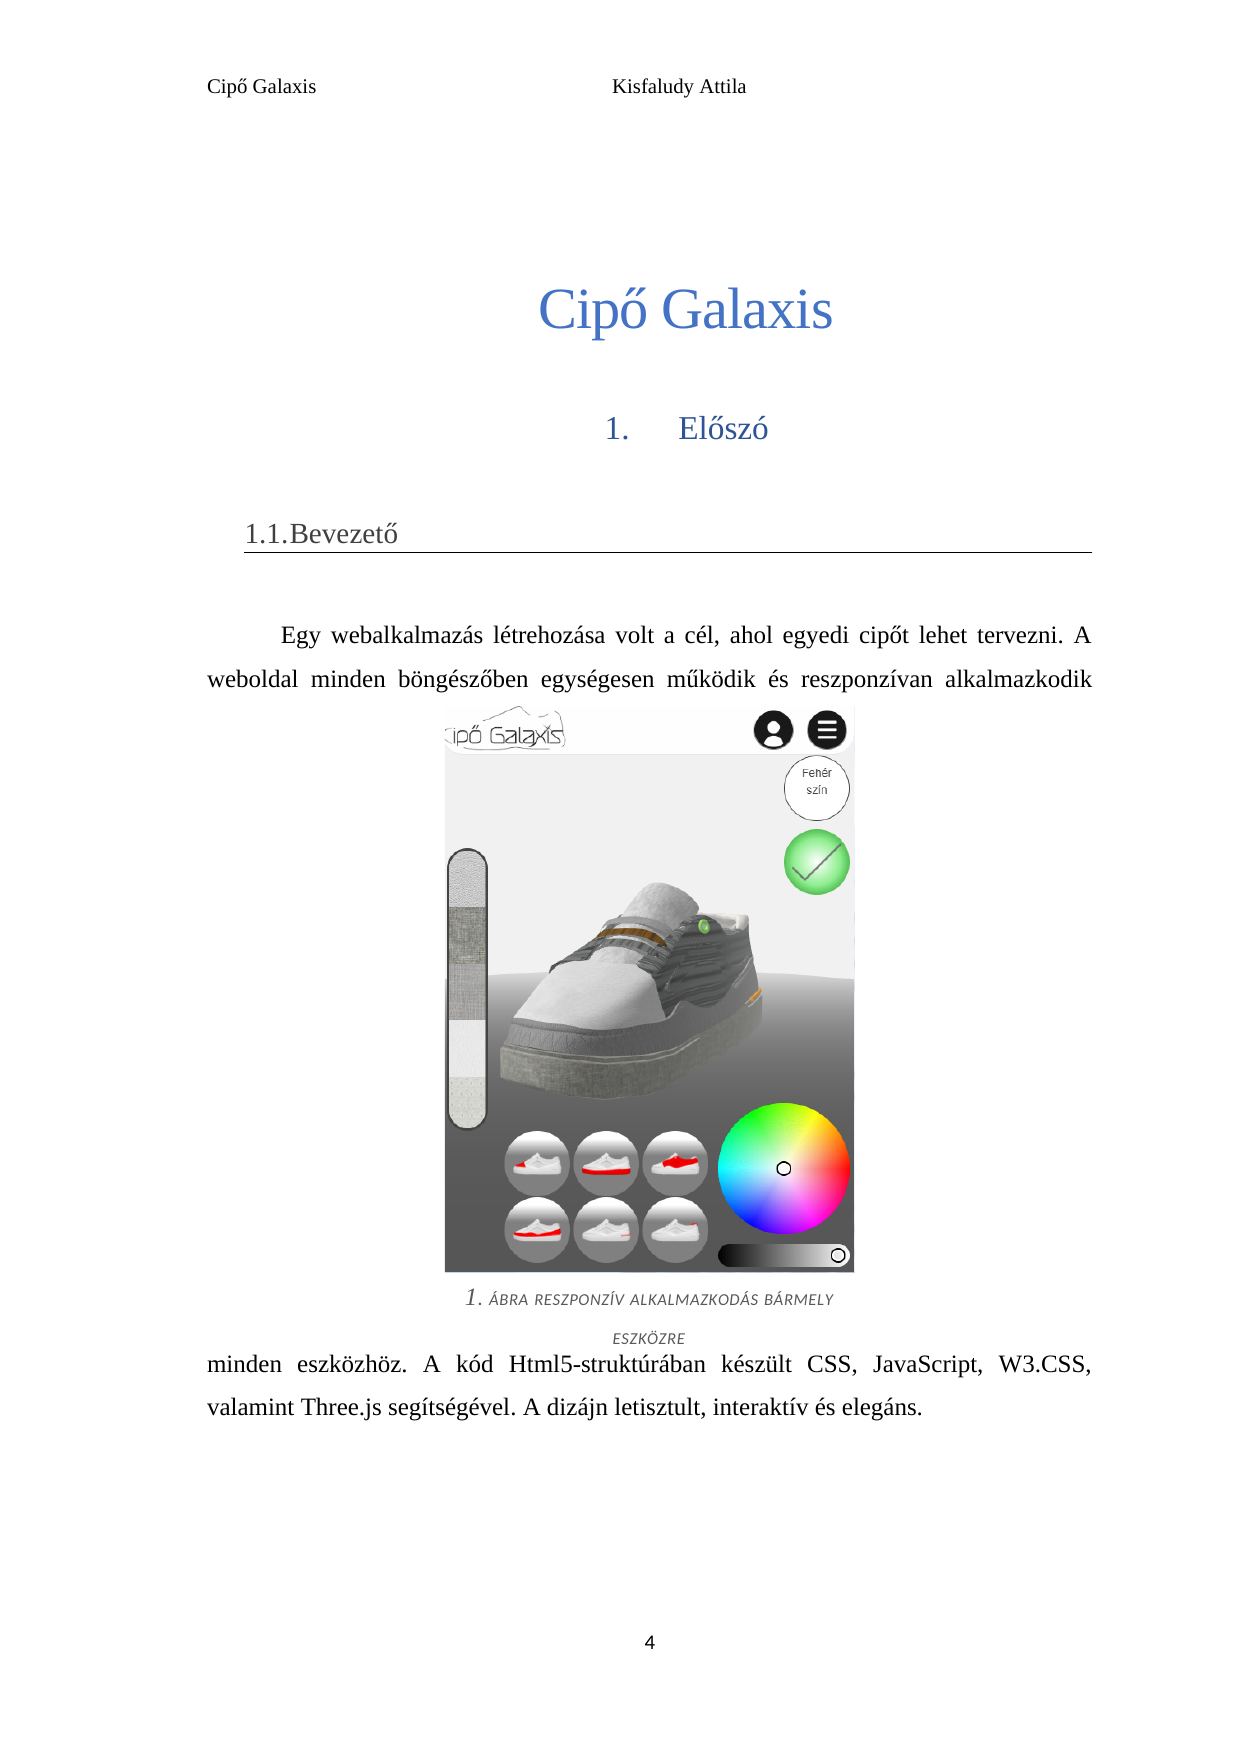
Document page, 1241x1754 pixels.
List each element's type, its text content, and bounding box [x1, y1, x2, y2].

title Cipő Galaxis [207, 274, 1092, 341]
picture [444, 706, 855, 1273]
subtitle Bevezető [244, 516, 1092, 552]
subtitle Előszó [207, 408, 1092, 447]
